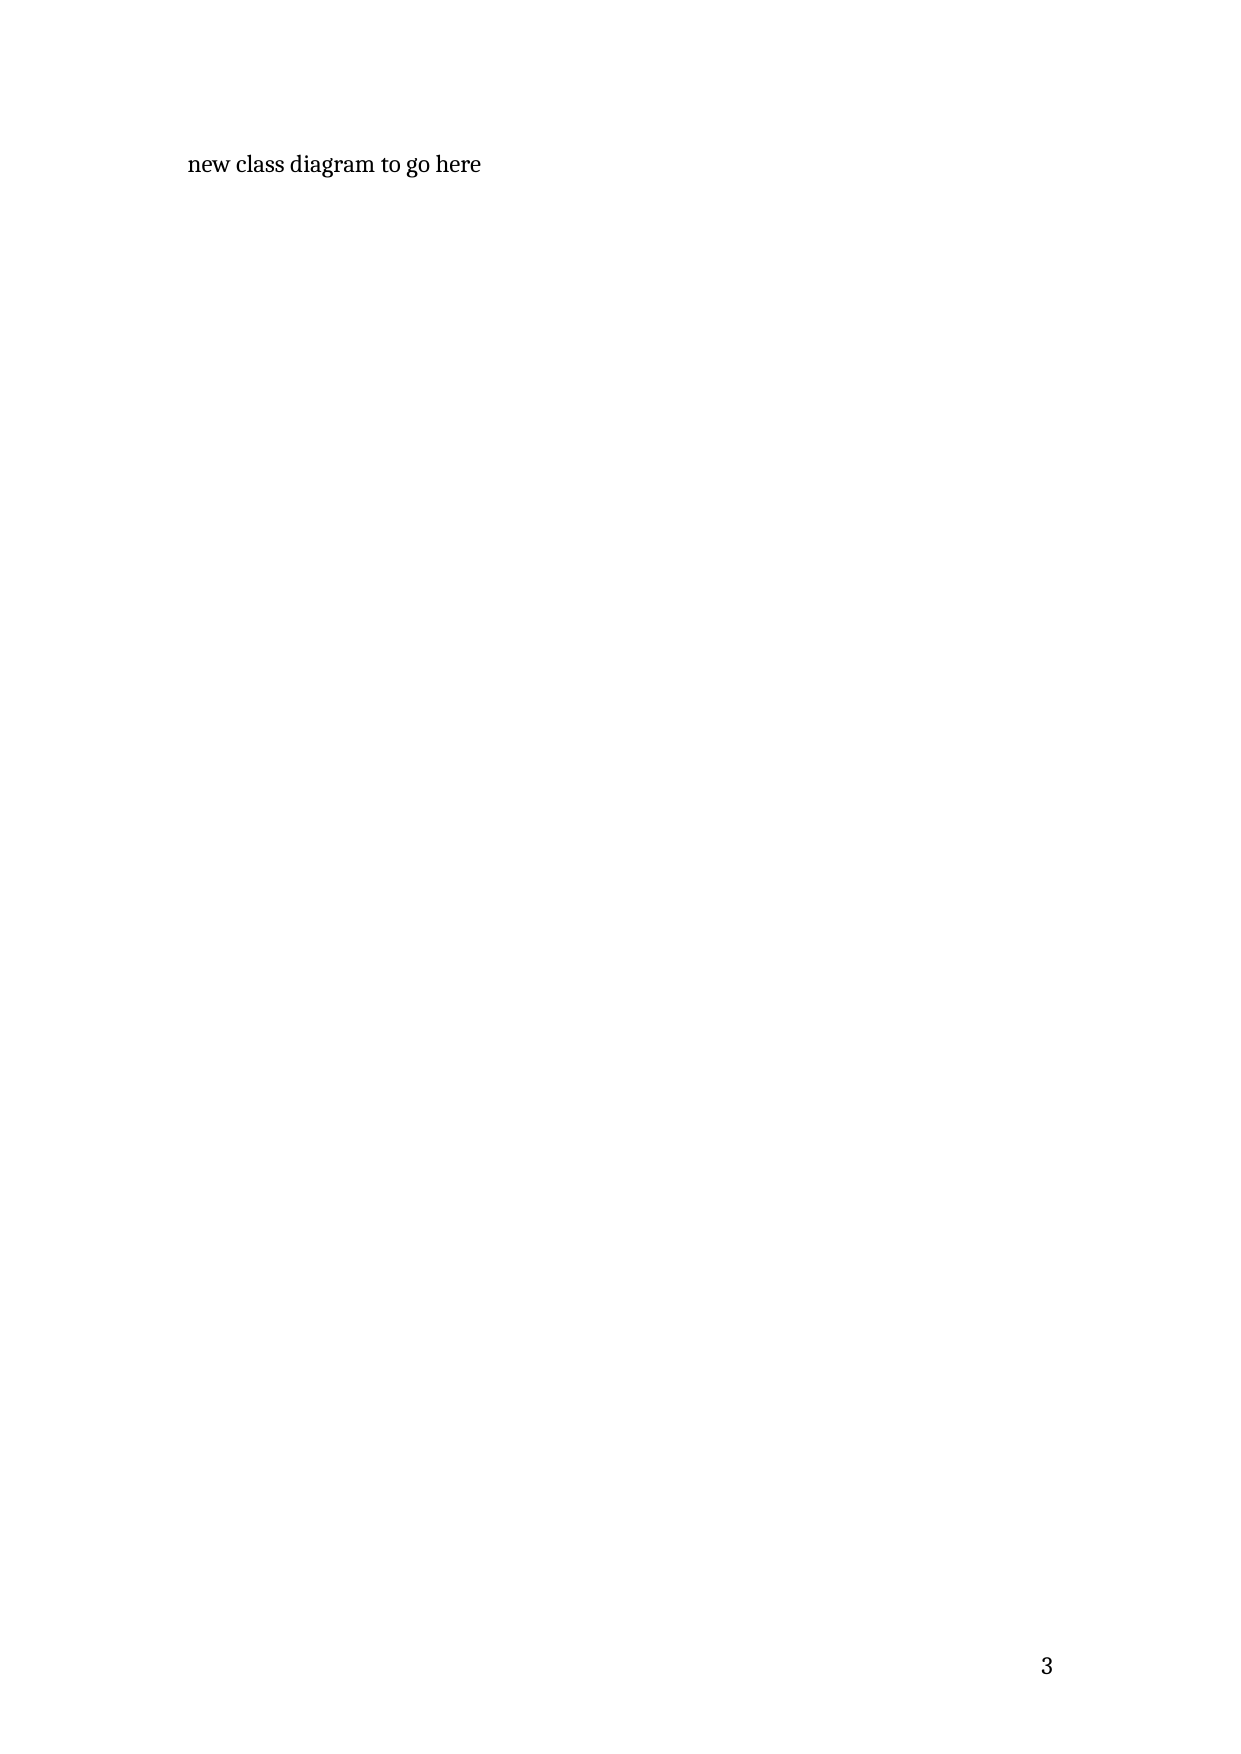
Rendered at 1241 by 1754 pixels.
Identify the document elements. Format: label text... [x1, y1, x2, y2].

text new class diagram to go here [187, 150, 1053, 179]
